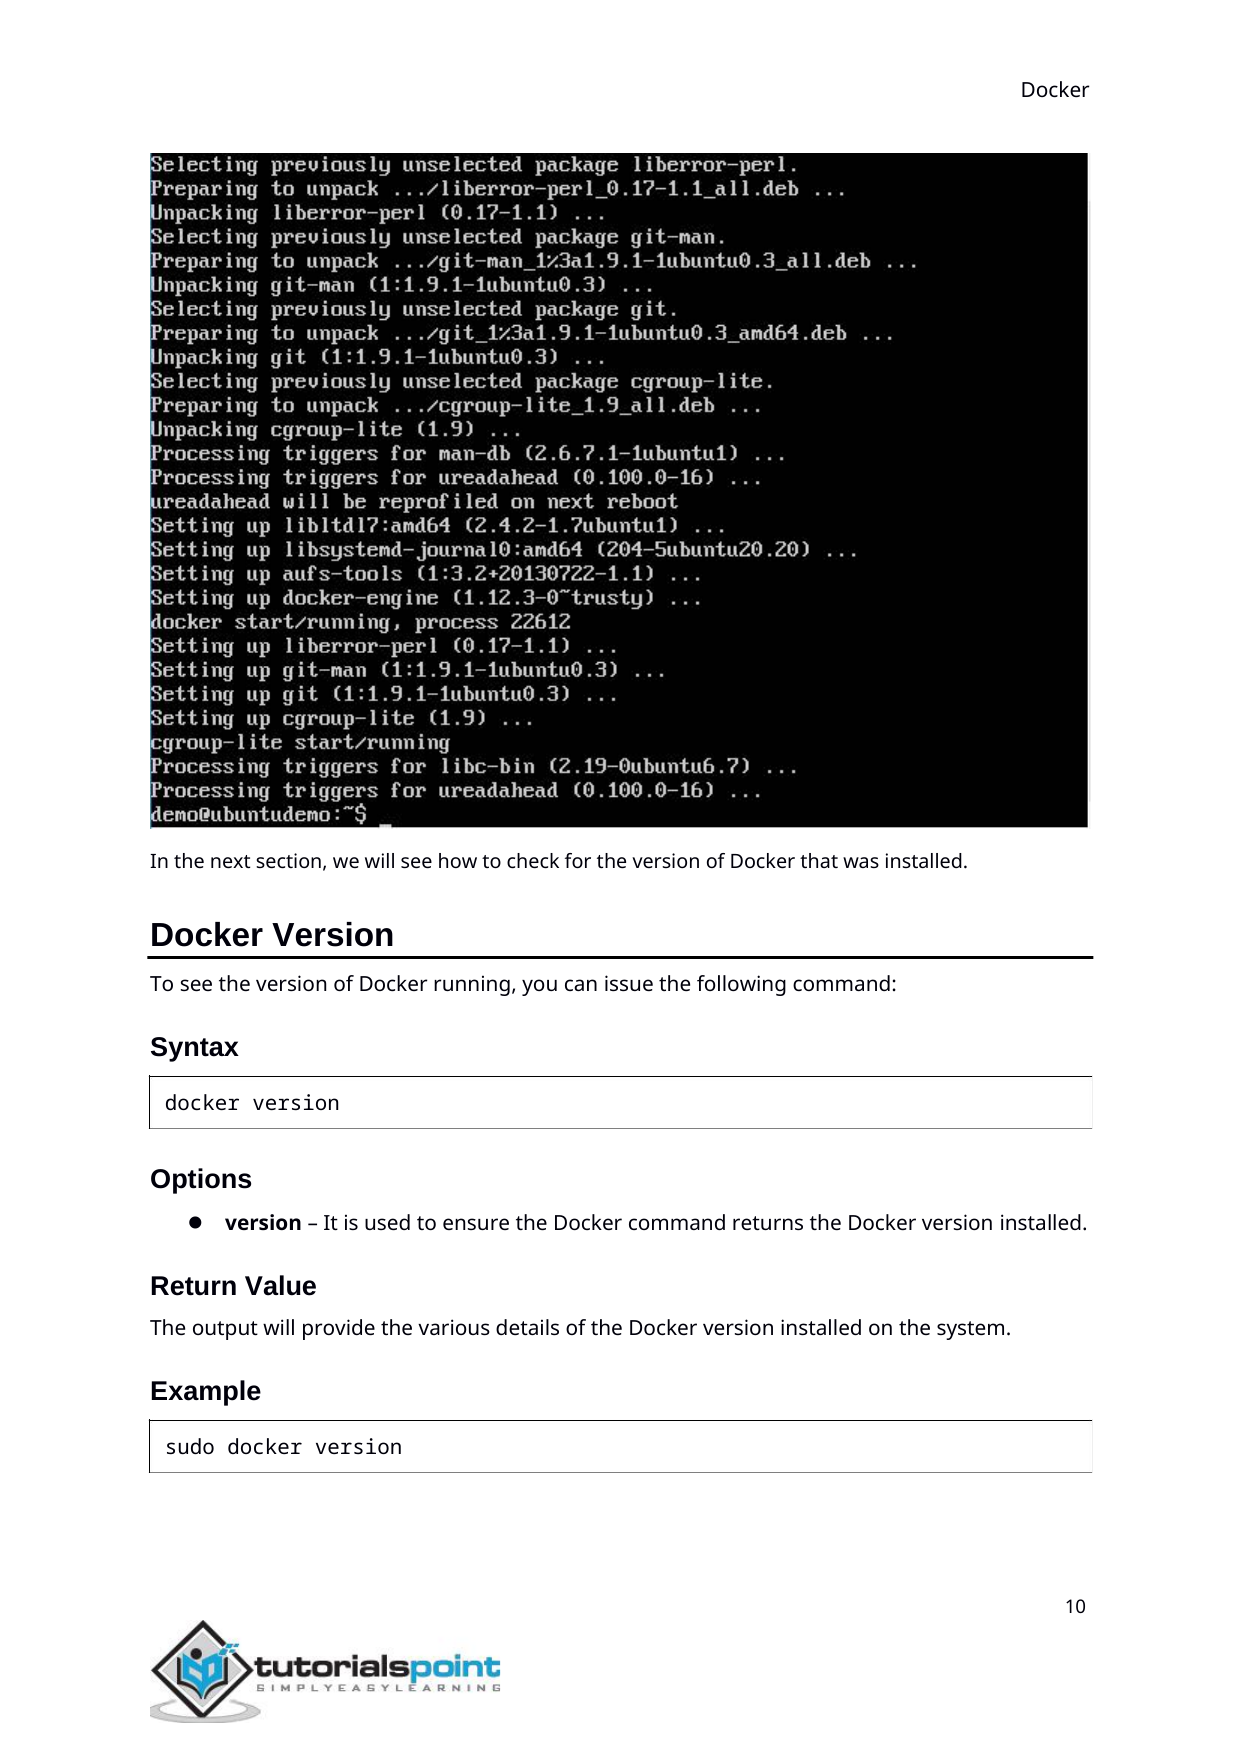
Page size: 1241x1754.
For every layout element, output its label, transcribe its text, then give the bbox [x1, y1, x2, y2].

text 10 [1064, 1593, 1090, 1618]
text sudo docker version [164, 1432, 1090, 1461]
picture [150, 153, 1091, 829]
text Docker Version [150, 915, 1090, 953]
text Return Value [150, 1269, 1090, 1301]
picture [150, 1620, 501, 1723]
picture [148, 1075, 1093, 1129]
text To see the version of Docker running, you can issue the following command: [150, 969, 1090, 998]
text docker version [164, 1088, 1090, 1117]
list version – It is used to ensure the Docker command returns the Docker version installed. [187, 1208, 1089, 1236]
text Docker [150, 75, 1089, 103]
picture [148, 1419, 1093, 1473]
text The output will provide the various details of the Docker version installed on the system. [150, 1313, 1090, 1342]
text In the next section, we will see how to check for the version of Docker that was installed. [150, 848, 1090, 874]
text Options [150, 1163, 1090, 1195]
text Example [150, 1375, 1090, 1406]
text Syntax [150, 1031, 1090, 1062]
